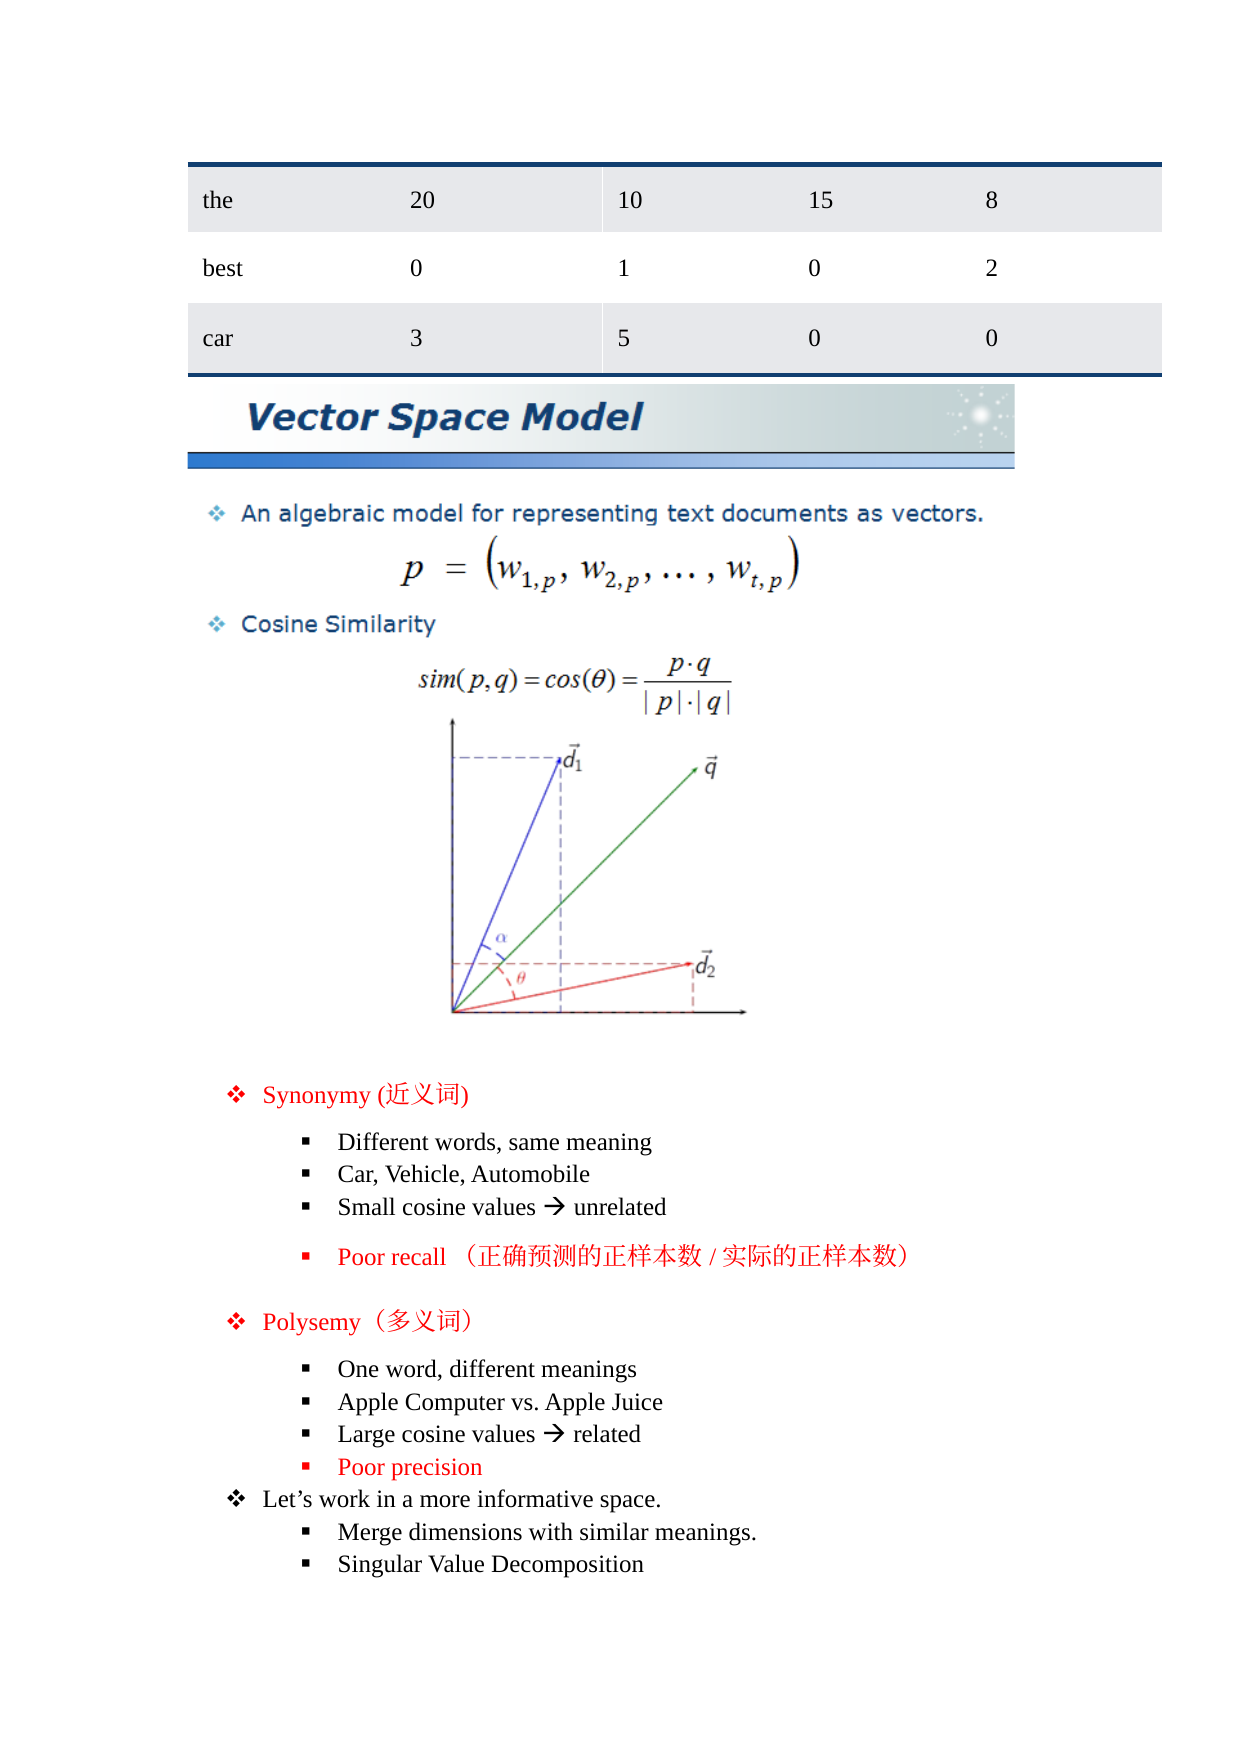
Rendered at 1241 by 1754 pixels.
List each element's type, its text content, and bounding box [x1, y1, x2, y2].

table_cell 15 [793, 167, 970, 232]
list Let’s work in a more informative space. [225, 1482, 1053, 1515]
table_cell 10 [603, 167, 793, 232]
list Merge dimensions with similar meanings. [300, 1515, 1053, 1547]
list Different words, same meaning [300, 1125, 1053, 1157]
table_cell 1 [603, 232, 793, 302]
list One word, different meanings [300, 1352, 1053, 1385]
list Poor recall （正确预测的正样本数 / 实际的正样本数） [300, 1222, 1053, 1287]
table_cell best [188, 232, 395, 302]
picture [187, 384, 1015, 1021]
table_cell car [188, 303, 395, 373]
list Synonymy (近义词) [225, 1060, 1053, 1125]
list Singular Value Decomposition [300, 1547, 1053, 1580]
table_cell 0 [395, 232, 602, 302]
list Small cosine values unrelated [300, 1190, 1053, 1222]
table_cell 0 [793, 303, 970, 373]
table_cell 20 [395, 167, 602, 232]
list Apple Computer vs. Apple Juice [300, 1385, 1053, 1417]
table_cell 0 [793, 232, 970, 302]
table_cell the [188, 167, 395, 232]
list Large cosine values related [300, 1417, 1053, 1450]
list Car, Vehicle, Automobile [300, 1157, 1053, 1190]
table_cell 0 [970, 303, 1162, 373]
table_cell 5 [603, 303, 793, 373]
table_cell 3 [395, 303, 602, 373]
table_cell 8 [970, 167, 1162, 232]
list Polysemy（多义词） [225, 1287, 1053, 1352]
table_cell 2 [970, 232, 1162, 302]
list Poor precision [300, 1450, 1053, 1482]
